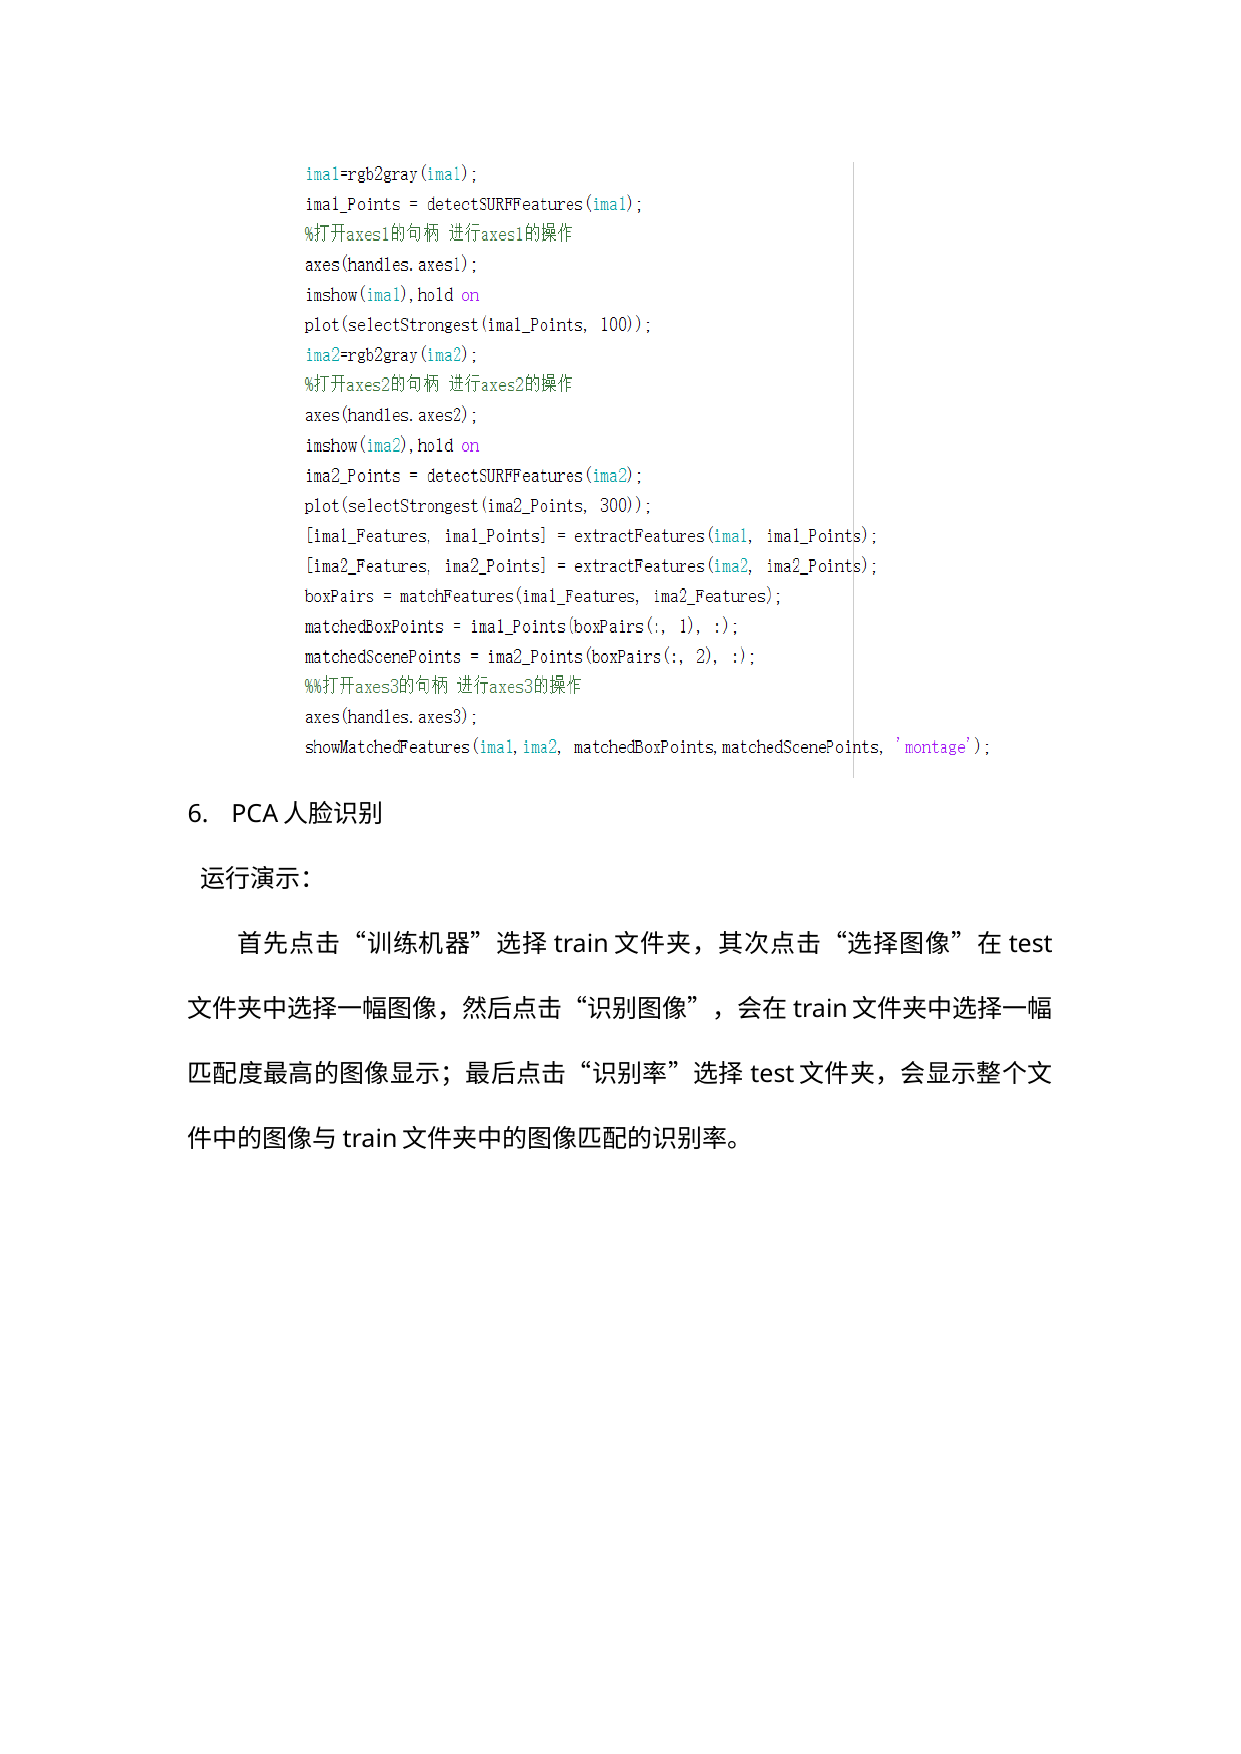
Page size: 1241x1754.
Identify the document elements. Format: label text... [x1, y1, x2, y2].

text 首先点击“训练机器”选择train文件夹，其次点击“选择图像”在test文件夹中选择一幅图像，然后点击“识别图像”，会在train文件夹中选择一幅匹配度最高的图像显示；最后点击“识别率”选择test文件夹，会显示整个文件中的图像与train文件夹中的图像匹配的识别率。 [187, 909, 1053, 1169]
picture [286, 162, 998, 778]
list PCA人脸识别 [187, 779, 1053, 844]
text 运行演示： [187, 844, 1053, 909]
